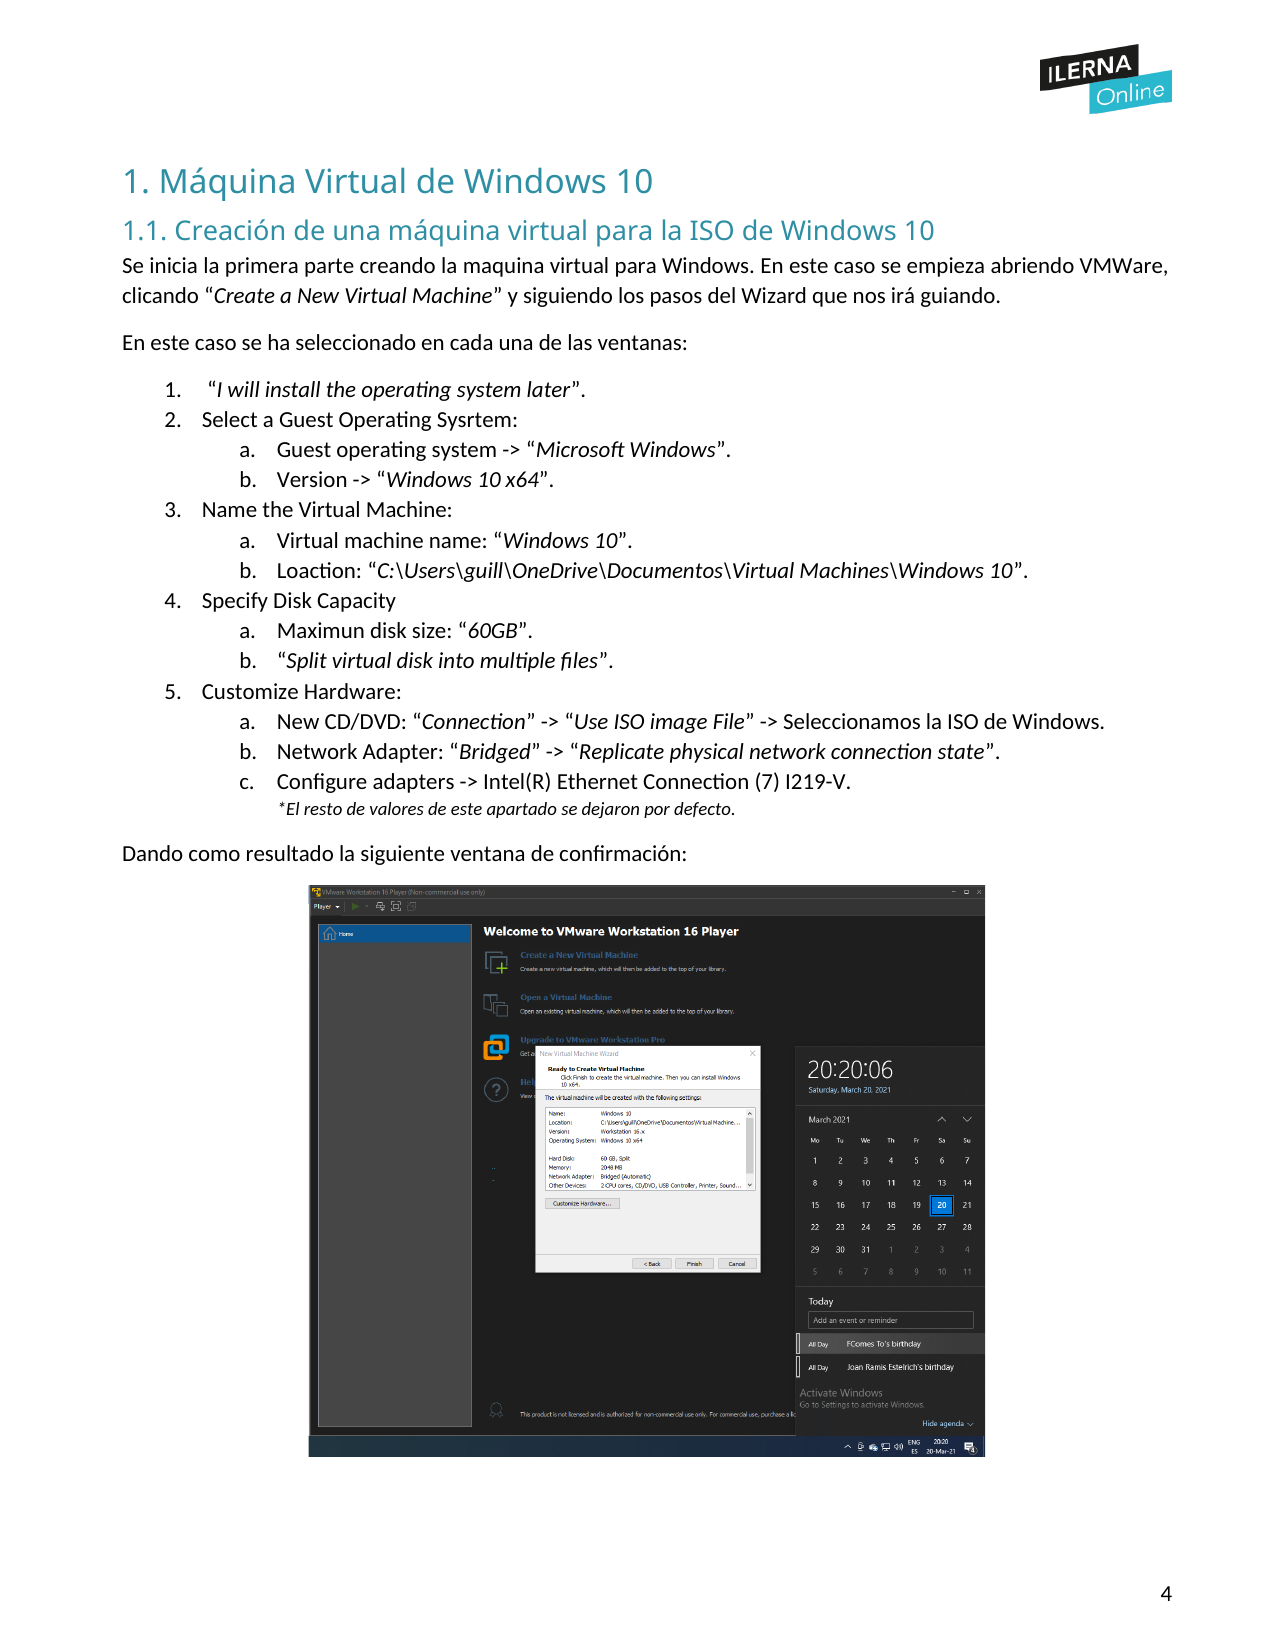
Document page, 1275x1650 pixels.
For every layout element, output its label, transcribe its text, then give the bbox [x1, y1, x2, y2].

subtitle 1. Máquina Virtual de Windows 10 [122, 158, 1172, 203]
text Se inicia la primera parte creando la maquina virtual para Windows. En este caso se empieza abriendo VMWare, clicando “Create a New Virtual Machine” y siguiendo los pasos del Wizard que nos irá guiando. [122, 251, 1172, 309]
list “Split virtual disk into multiple files”. [239, 647, 1172, 674]
picture [308, 885, 986, 1457]
list Version -> “Windows 10 x64”. [239, 465, 1172, 493]
list Specify Disk Capacity [164, 586, 1172, 614]
list Name the Virtual Machine: [164, 496, 1172, 523]
list Customize Hardware: [164, 677, 1172, 705]
list Network Adapter: “Bridged” -> “Replicate physical network connection state”. [239, 737, 1172, 765]
text En este caso se ha seleccionado en cada una de las ventanas: [122, 328, 1172, 356]
list Select a Guest Operating Sysrtem: [164, 405, 1172, 433]
list Configure adapters -> Intel(R) Ethernet Connection (7) I219-V. [239, 767, 1172, 795]
picture [1040, 44, 1172, 114]
list Virtual machine name: “Windows 10”. [239, 526, 1172, 554]
list Guest operating system -> “Microsoft Windows”. [239, 435, 1172, 463]
list New CD/DVD: “Connection” -> “Use ISO image File” -> Seleccionamos la ISO de Windows. [239, 707, 1172, 735]
list Loaction: “C:\Users\guill\OneDrive\Documentos\Virtual Machines\Windows 10”. [239, 556, 1172, 584]
list “I will install the operating system later”. [164, 375, 1172, 403]
list *El resto de valores de este apartado se dejaron por defecto. [277, 798, 1172, 821]
subtitle 1.1. Creación de una máquina virtual para la ISO de Windows 10 [122, 211, 1172, 248]
text Dando como resultado la siguiente ventana de confirmación: [122, 839, 1172, 867]
list Maximun disk size: “60GB”. [239, 616, 1172, 644]
